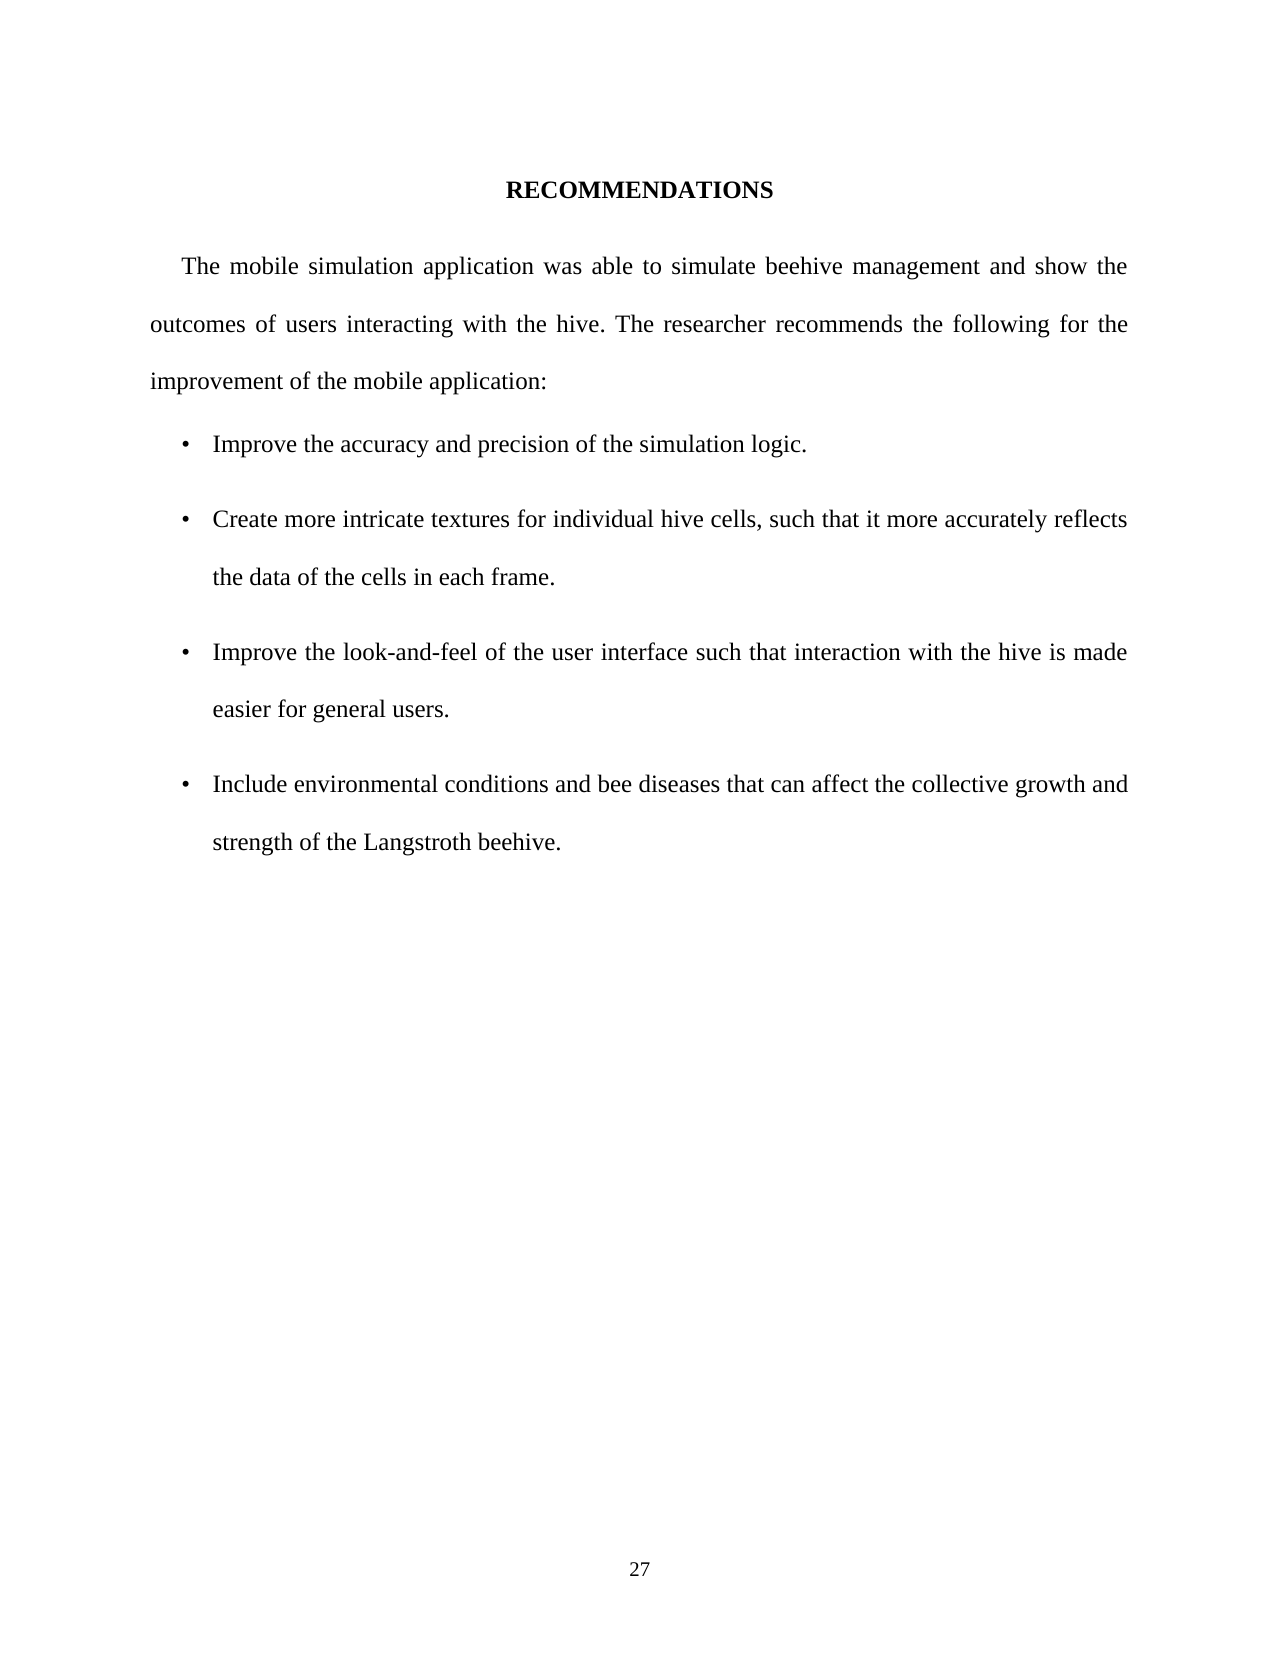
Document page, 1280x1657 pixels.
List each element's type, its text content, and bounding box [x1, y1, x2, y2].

subtitle RECOMMENDATIONS [150, 175, 1129, 204]
text The mobile simulation application was able to simulate beehive management and show the outcomes of users interacting with the hive. The researcher recommends the following for the improvement of the mobile application: [150, 251, 1129, 395]
list • Create more intricate textures for individual hive cells, such that it more accurately reflects the data of the cells in each frame. [181, 504, 1129, 590]
list • Improve the look-and-feel of the user interface such that interaction with the hive is made easier for general users. [181, 637, 1129, 723]
list • Include environmental conditions and bee diseases that can affect the collective growth and strength of the Langstroth beehive. [181, 769, 1129, 856]
list • Improve the accuracy and precision of the simulation logic. [181, 429, 1129, 458]
